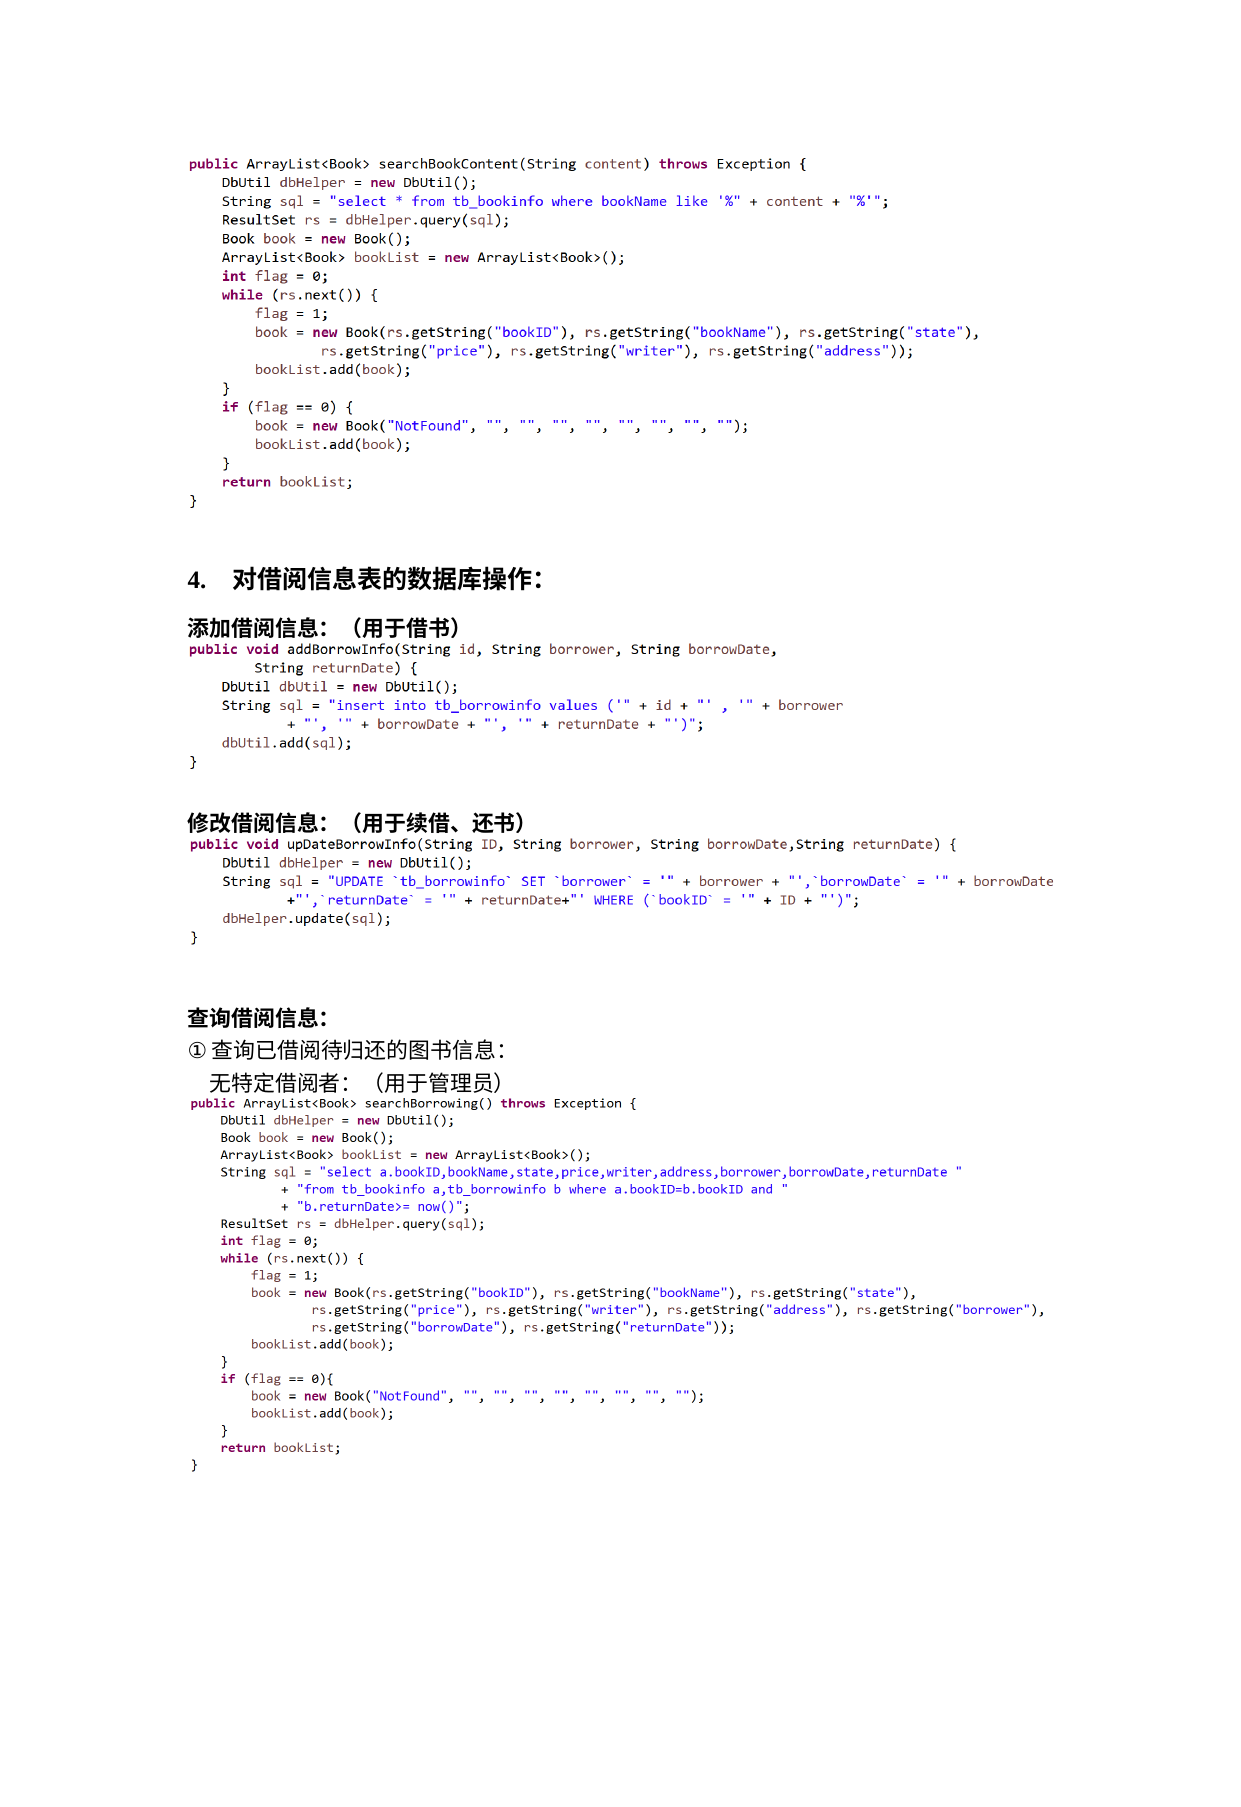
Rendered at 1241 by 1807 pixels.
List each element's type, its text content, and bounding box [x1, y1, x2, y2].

text ①查询已借阅待归还的图书信息： [187, 1033, 1053, 1066]
list 对借阅信息表的数据库操作： [187, 546, 1053, 611]
picture [187, 1098, 1047, 1473]
picture [187, 643, 845, 772]
text 无特定借阅者：（用于管理员） [187, 1066, 1053, 1098]
text 修改借阅信息：（用于续借、还书） [187, 806, 1053, 838]
picture [187, 838, 1054, 947]
text 添加借阅信息：（用于借书） [187, 611, 1053, 643]
picture [187, 155, 980, 511]
text 查询借阅信息： [187, 1001, 1053, 1033]
